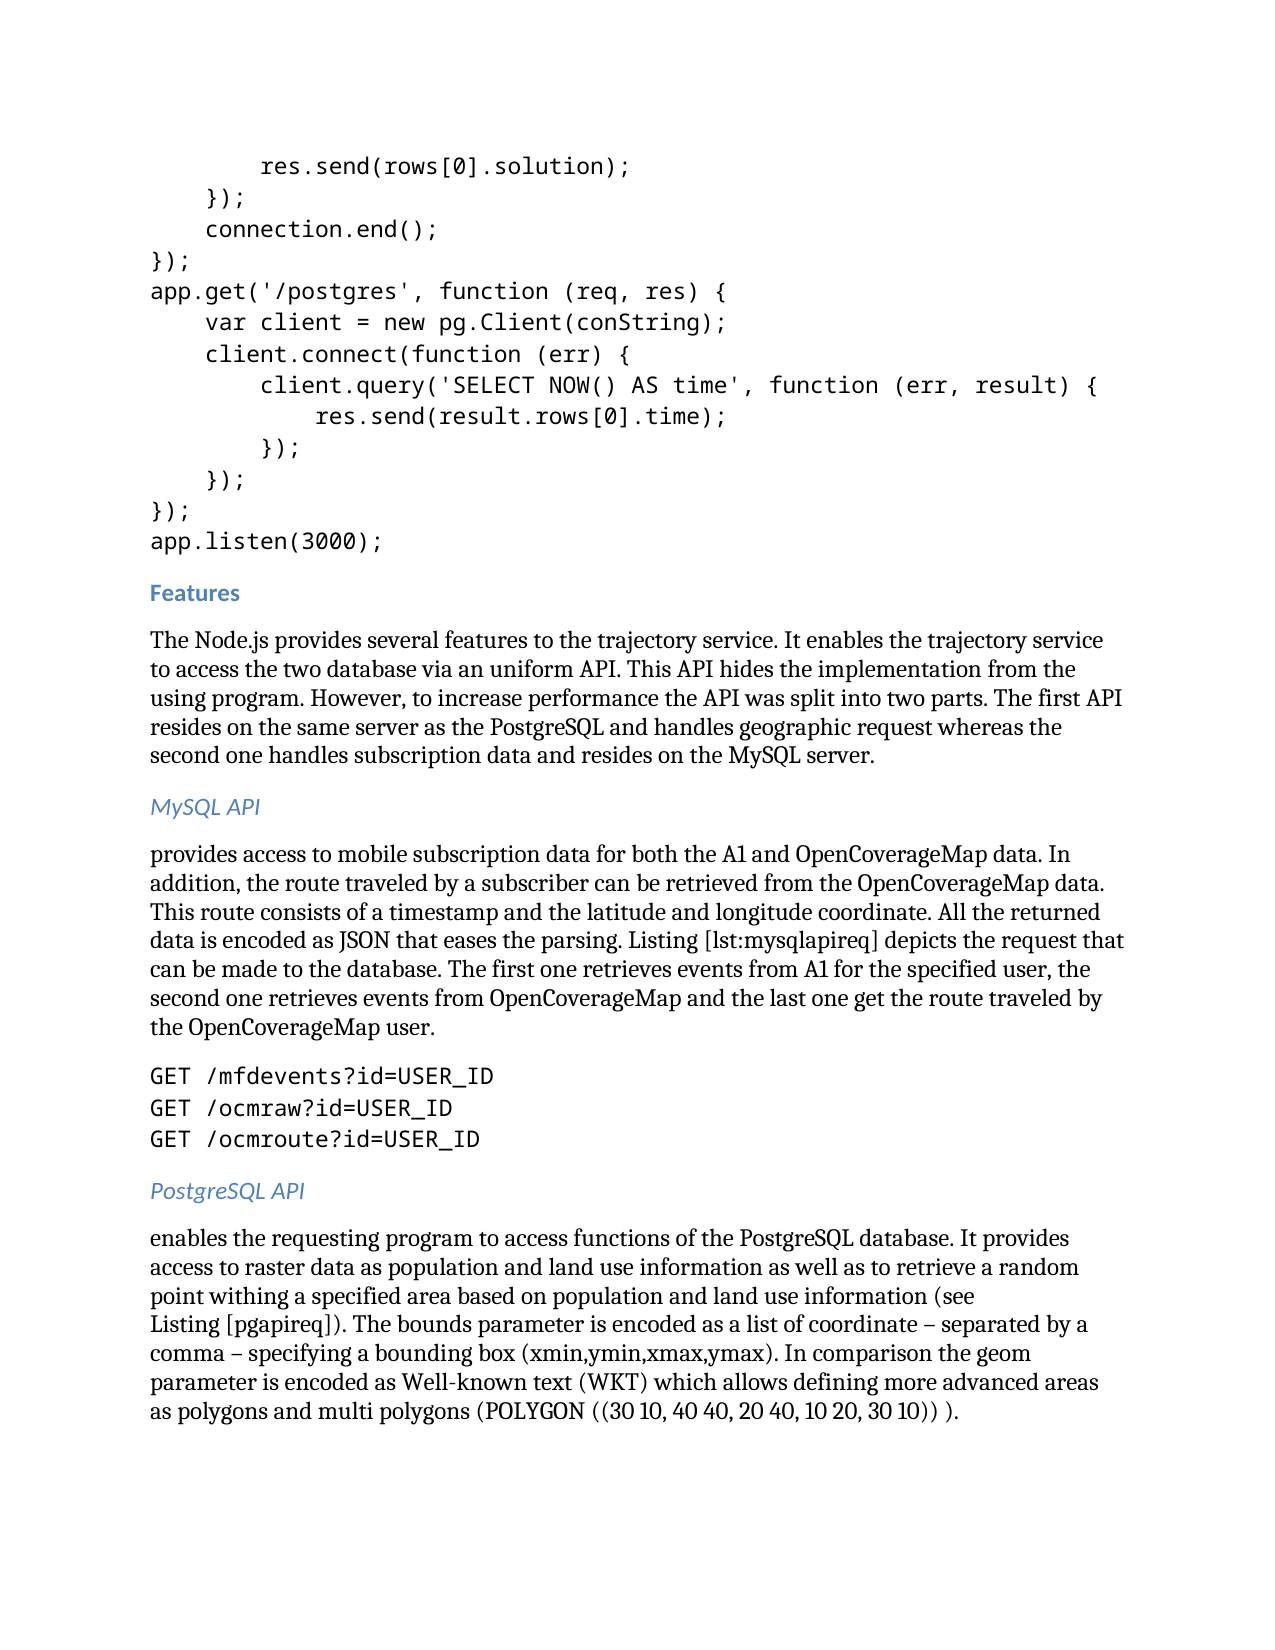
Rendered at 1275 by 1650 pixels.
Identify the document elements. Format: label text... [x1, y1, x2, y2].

subtitle PostgreSQL API [150, 1175, 1125, 1205]
text GET /mfdevents?id=USER_ID GET /ocmraw?id=USER_ID GET /ocmroute?id=USER_ID [150, 1060, 1125, 1154]
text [150, 150, 1125, 556]
text provides access to mobile subscription data for both the A1 and OpenCoverageMap data. In addition, the route traveled by a subscriber can be retrieved from the OpenCoverageMap data. This route consists of a timestamp and the latitude and longitude coordinate. All the returned data is encoded as JSON that eases the parsing. Listing [lst:mysqlapireq] depicts the request that can be made to the database. The first one retrieves events from A1 for the specified user, the second one retrieves events from OpenCoverageMap and the last one get the route traveled by the OpenCoverageMap user. [150, 840, 1125, 1041]
text The Node.js provides several features to the trajectory service. It enables the trajectory service to access the two database via an uniform API. This API hides the implementation from the using program. However, to increase performance the API was split into two parts. The first API resides on the same server as the PostgreSQL and handles geographic request whereas the second one handles subscription data and resides on the MySQL server. [150, 626, 1125, 770]
subtitle MySQL API [150, 791, 1125, 821]
subtitle Features [150, 577, 1125, 608]
text enables the requesting program to access functions of the PostgreSQL database. It provides access to raster data as population and land use information as well as to retrieve a random point withing a specified area based on population and land use information (see Listing [pgapireq]). The bounds parameter is encoded as a list of coordinate – separated by a comma – specifying a bounding box (xmin,ymin,xmax,ymax). In comparison the geom parameter is encoded as Well-known text (WKT) which allows defining more advanced areas as polygons and multi polygons (POLYGON ((30 10, 40 40, 20 40, 10 20, 30 10)) ). [150, 1224, 1125, 1425]
